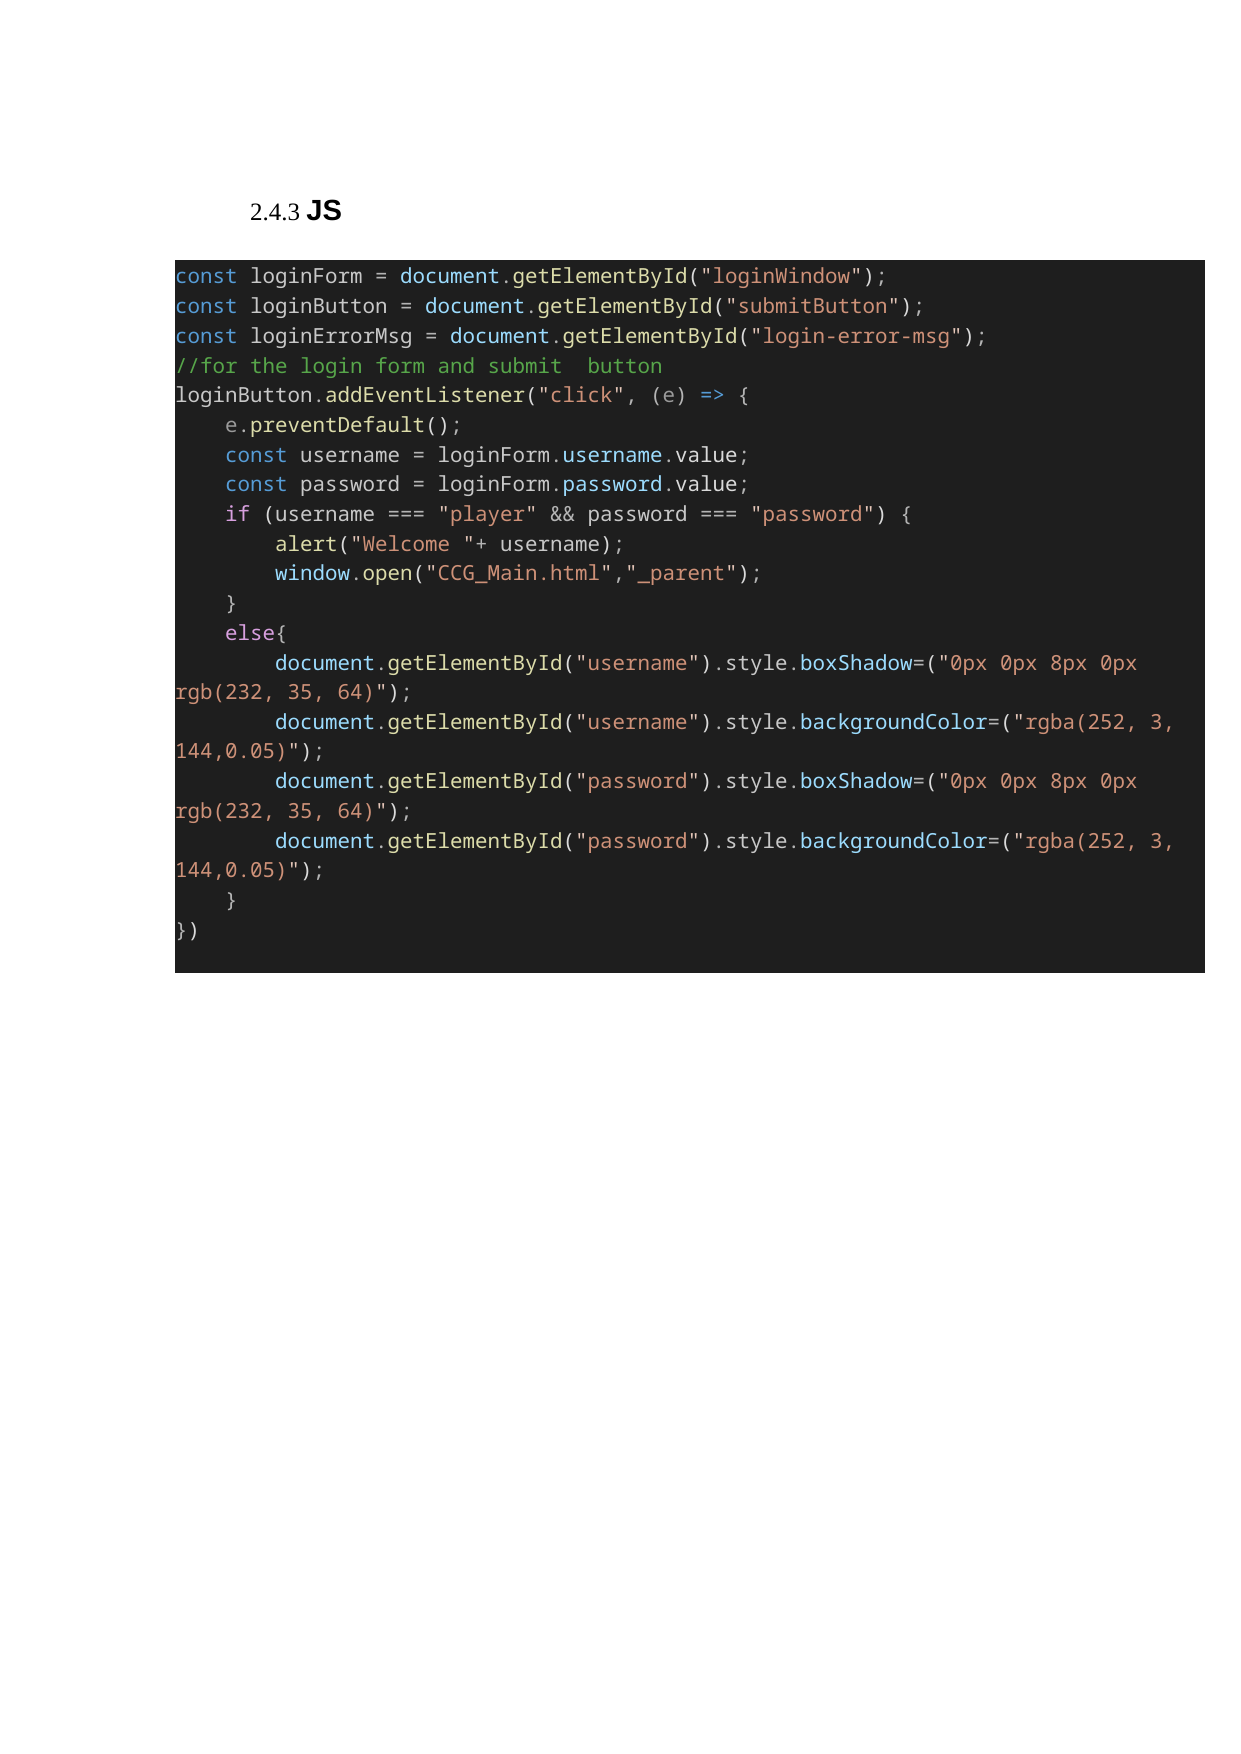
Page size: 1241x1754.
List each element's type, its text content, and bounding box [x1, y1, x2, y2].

text document.getElementById("password").style.backgroundColor=("rgba(252, 3, 144,0.05)"); [175, 824, 1205, 884]
text document.getElementById("username").style.boxShadow=("0px 0px 8px 0px rgb(232, 35, 64)"); [175, 646, 1205, 706]
text const loginErrorMsg = document.getElementById("login-error-msg"); [175, 320, 1205, 349]
text 2.4.3 JS [175, 193, 1091, 227]
text }) [175, 913, 1205, 943]
text //for the login form and submit button [175, 349, 1205, 379]
text loginButton.addEventListener("click", (e) => { [175, 379, 1205, 409]
text const username = loginForm.username.value; [175, 438, 1205, 468]
text e.preventDefault(); [175, 409, 1205, 438]
text alert("Welcome "+ username); [175, 528, 1205, 557]
text document.getElementById("password").style.boxShadow=("0px 0px 8px 0px rgb(232, 35, 64)"); [175, 765, 1205, 824]
text const loginButton = document.getElementById("submitButton"); [175, 290, 1205, 320]
text window.open("CCG_Main.html","_parent"); [175, 557, 1205, 587]
text if (username === "player" && password === "password") { [175, 498, 1205, 528]
text } [175, 587, 1205, 617]
text document.getElementById("username").style.backgroundColor=("rgba(252, 3, 144,0.05)"); [175, 706, 1205, 765]
text const loginForm = document.getElementById("loginWindow"); [175, 260, 1205, 290]
text else{ [175, 617, 1205, 646]
text const password = loginForm.password.value; [175, 468, 1205, 498]
text } [175, 884, 1205, 913]
